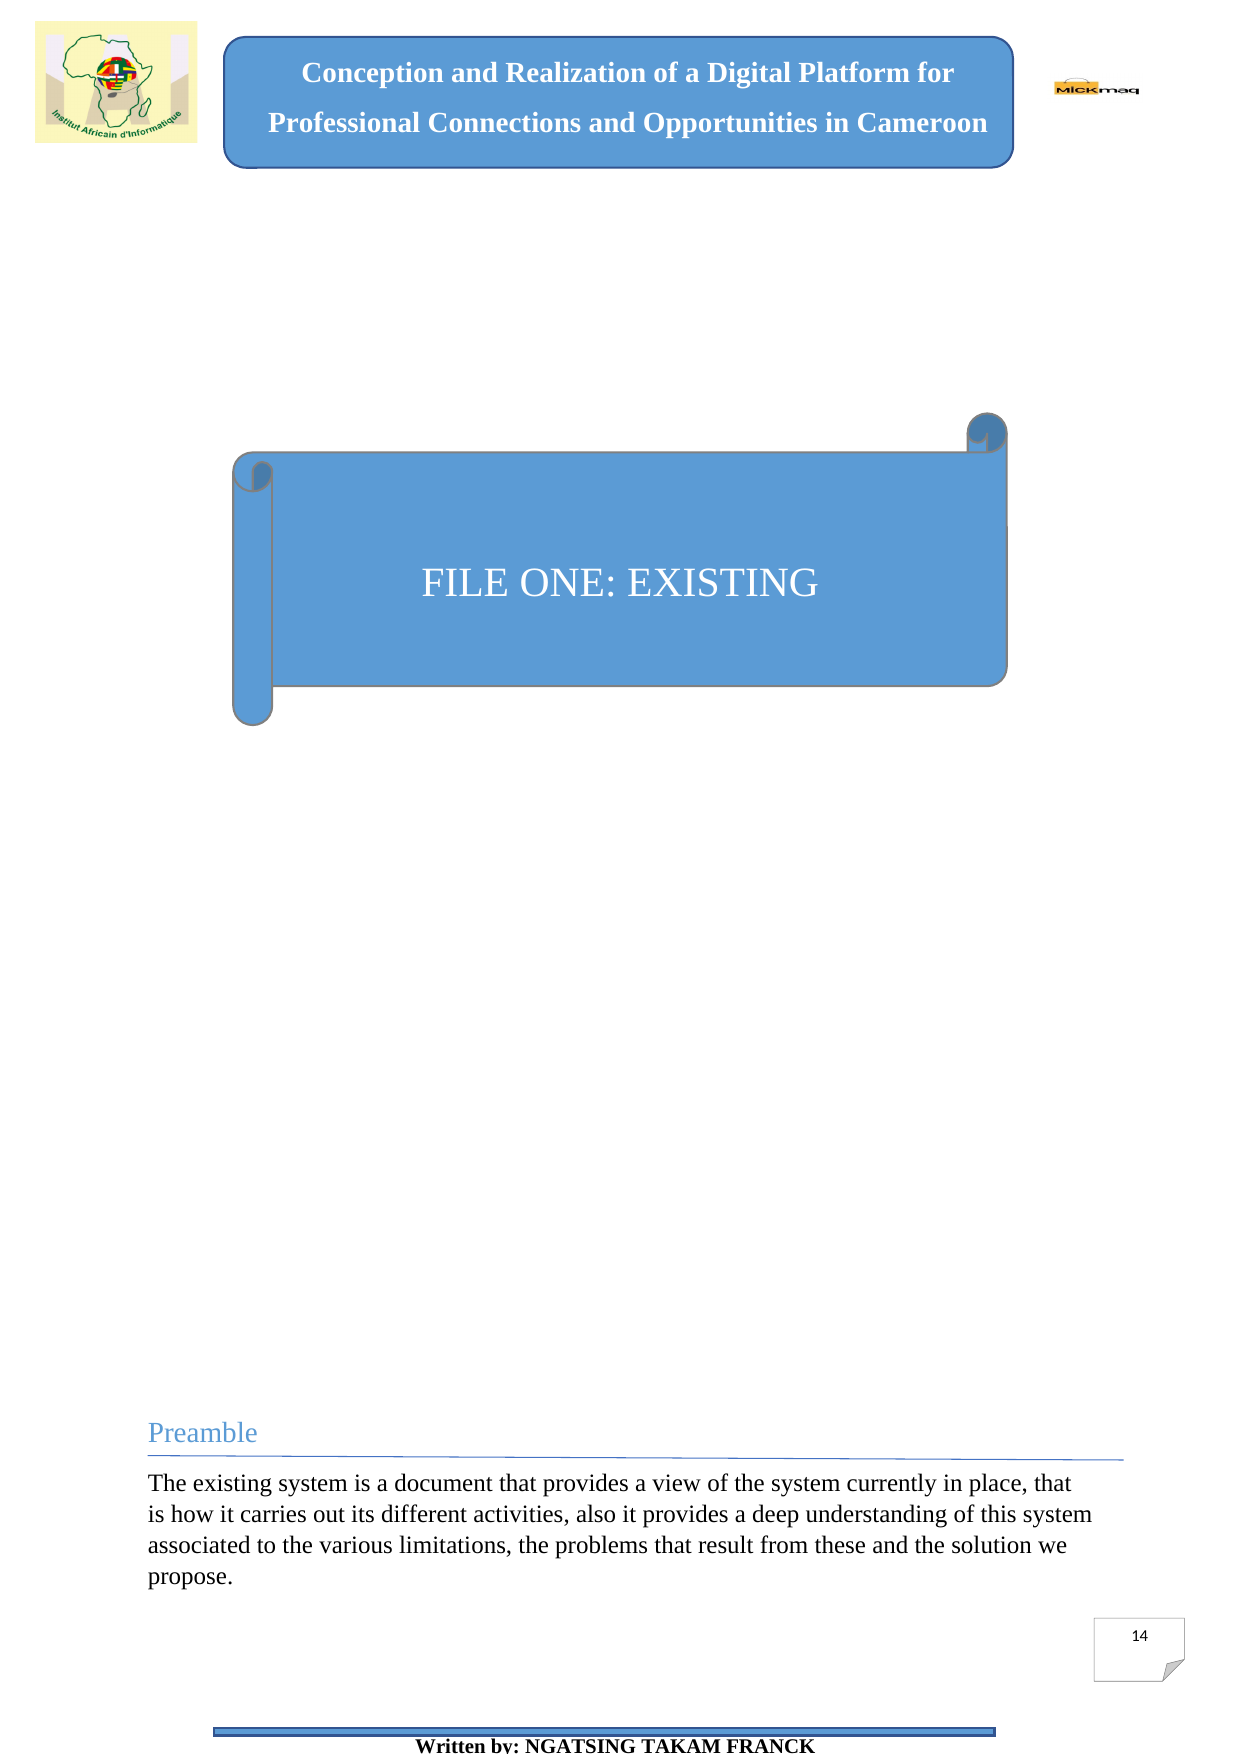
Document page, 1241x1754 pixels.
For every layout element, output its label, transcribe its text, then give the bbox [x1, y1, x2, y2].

picture [35, 21, 198, 143]
picture [1047, 73, 1143, 103]
text Preamble [148, 1415, 1093, 1449]
text The existing system is a document that provides a view of the system currently in place, that is how it carries out its different activities, also it provides a deep understanding of this system associated to the various limitations, the problems that result from these and the solution we propose. [148, 1468, 1093, 1590]
